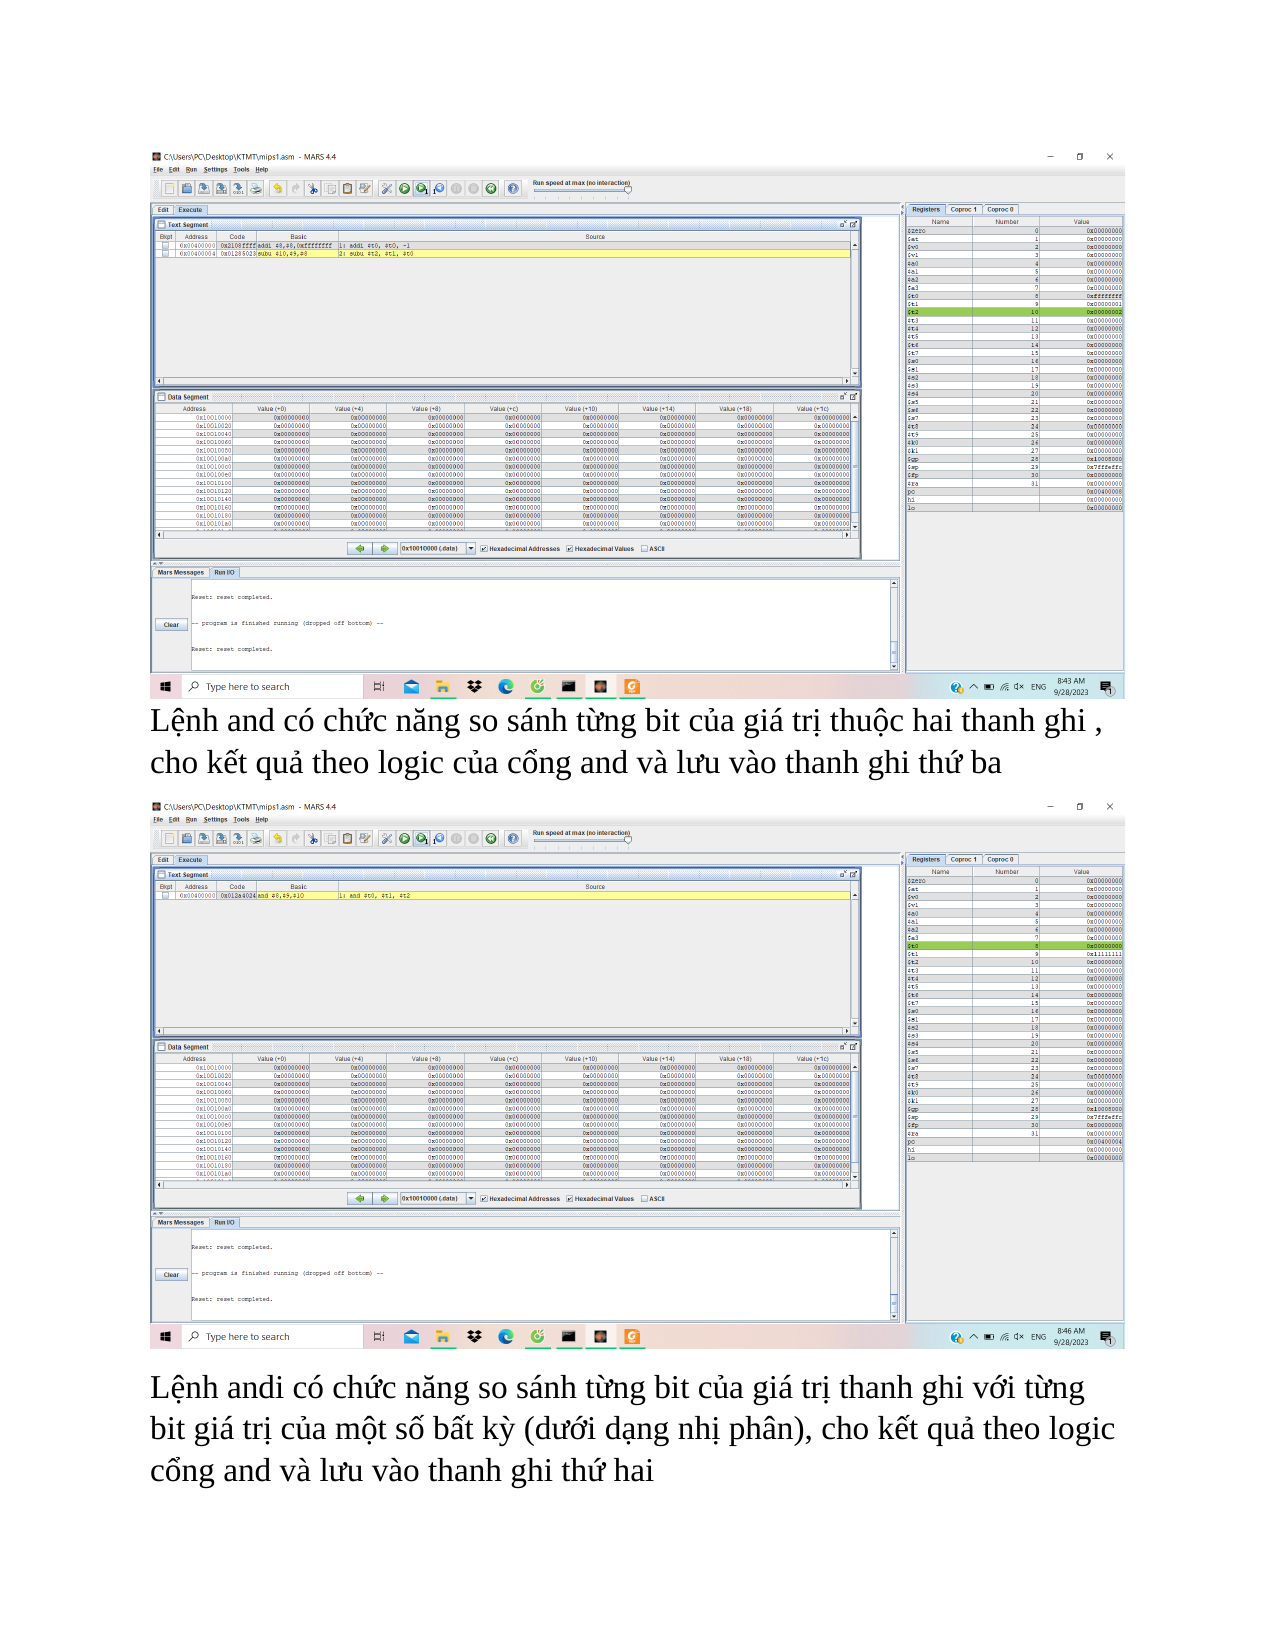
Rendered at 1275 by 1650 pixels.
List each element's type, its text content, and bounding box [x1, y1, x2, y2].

text Lệnh and có chức năng so sánh từng bit của giá trị thuộc hai thanh ghi , cho kết quả theo logic của cổng and và lưu vào thanh ghi thứ ba [150, 701, 1125, 780]
picture [150, 800, 1125, 1349]
text Lệnh andi có chức năng so sánh từng bit của giá trị thanh ghi với từng bit giá trị của một số bất kỳ (dưới dạng nhị phân), cho kết quả theo logic cổng and và lưu vào thanh ghi thứ hai [150, 1367, 1125, 1488]
picture [150, 150, 1125, 699]
